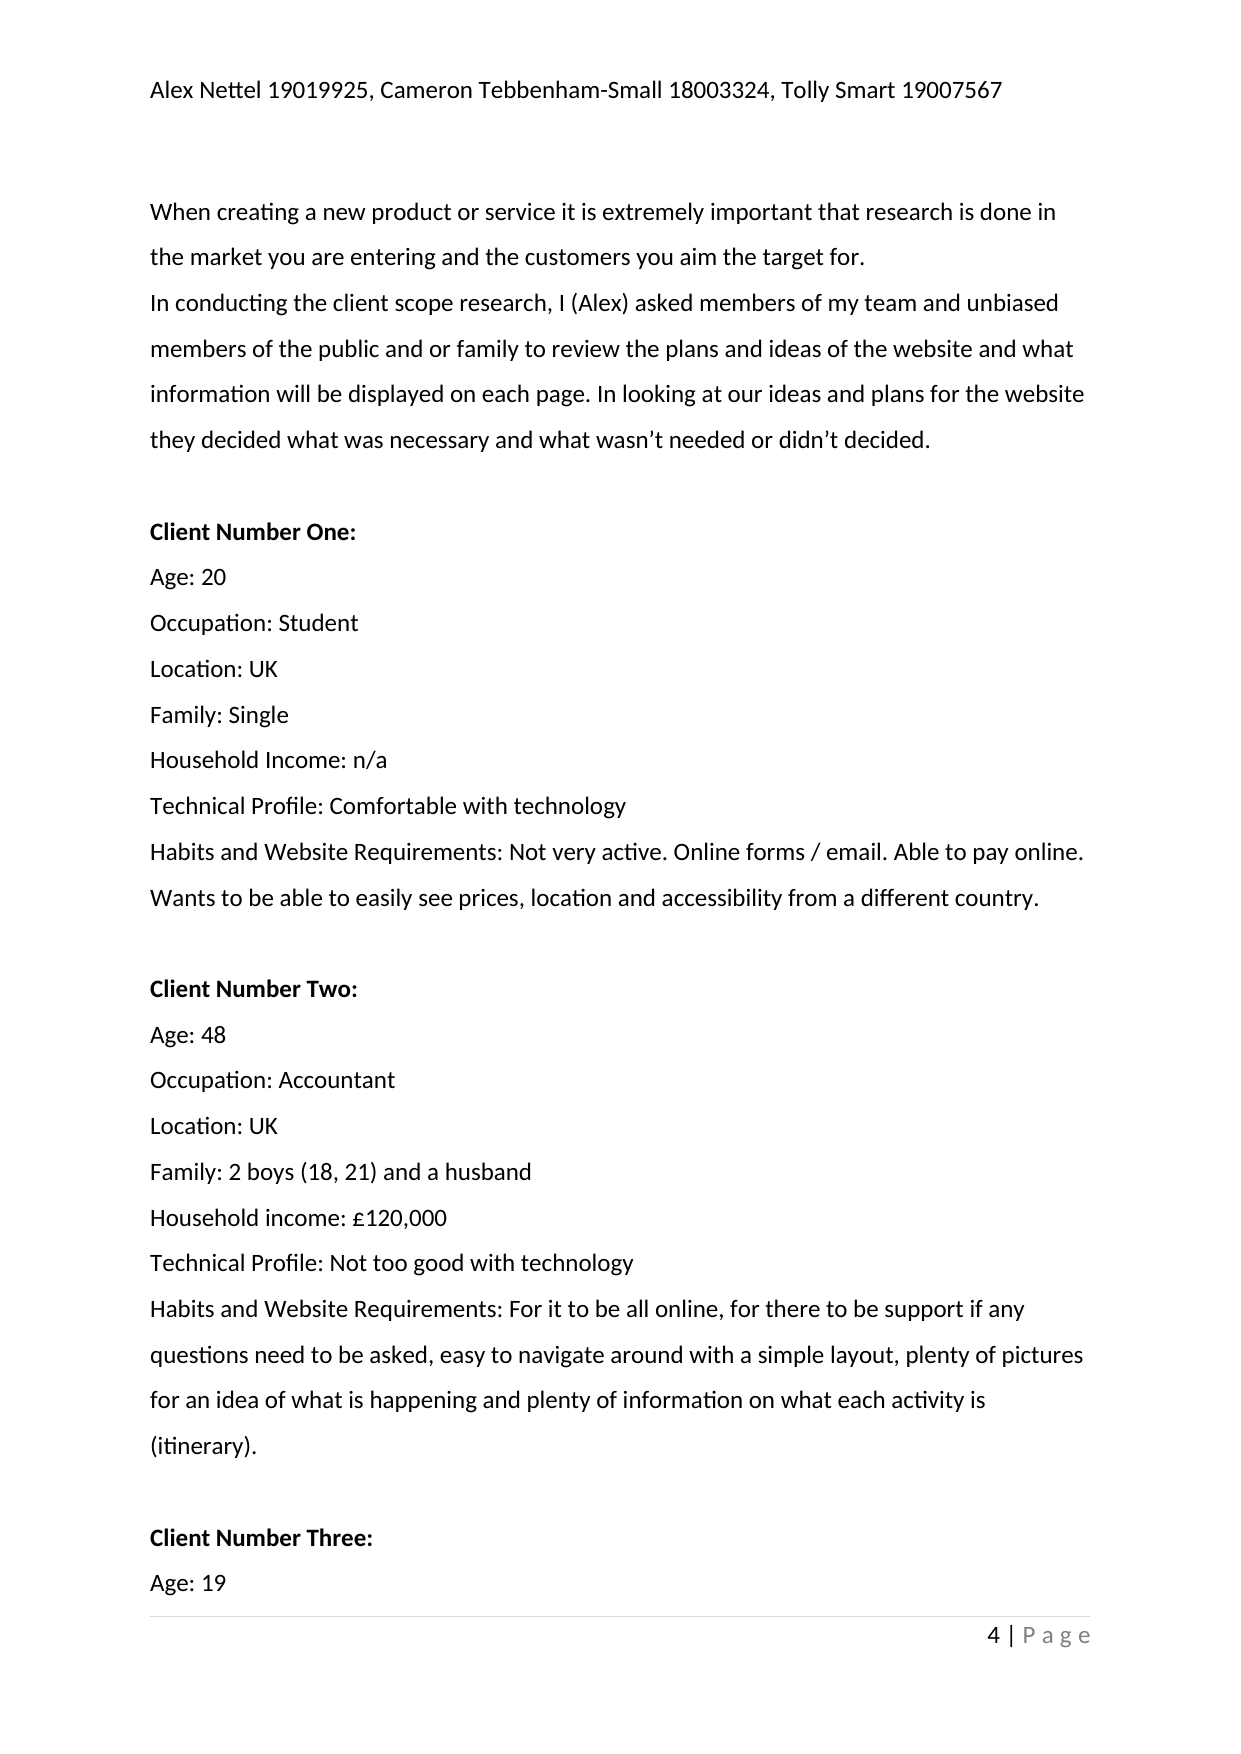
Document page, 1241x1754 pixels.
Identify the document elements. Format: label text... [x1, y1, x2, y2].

text Technical Profile: Not too good with technology [150, 1247, 1090, 1278]
text In conducting the client scope research, I (Alex) asked members of my team and unbiased members of the public and or family to review the plans and ideas of the website and what information will be displayed on each page. In looking at our ideas and plans for the website they decided what was necessary and what wasn’t needed or didn’t decided. [150, 287, 1090, 455]
text Occupation: Student [150, 607, 1090, 638]
text Age: 19 [150, 1568, 1090, 1598]
text Client Number One: [150, 516, 1090, 546]
text Location: UK [150, 1110, 1090, 1141]
text Family: Single [150, 699, 1090, 729]
text Family: 2 boys (18, 21) and a husband [150, 1156, 1090, 1187]
text When creating a new product or service it is extremely important that research is done in the market you are entering and the customers you aim the target for. [150, 196, 1090, 272]
text Household income: £120,000 [150, 1202, 1090, 1232]
text Age: 20 [150, 562, 1090, 592]
text Client Number Two: [150, 973, 1090, 1004]
text Occupation: Accountant [150, 1064, 1090, 1095]
text Client Number Three: [150, 1522, 1090, 1552]
text Habits and Website Requirements: For it to be all online, for there to be support if any questions need to be asked, easy to navigate around with a simple layout, plenty of pictures for an idea of what is happening and plenty of information on what each activity is (itinerary). [150, 1293, 1090, 1461]
text Habits and Website Requirements: Not very active. Online forms / email. Able to pay online. Wants to be able to easily see prices, location and accessibility from a different country. [150, 836, 1090, 912]
text Technical Profile: Comfortable with technology [150, 790, 1090, 821]
text Household Income: n/a [150, 744, 1090, 775]
text Age: 48 [150, 1019, 1090, 1049]
text Location: UK [150, 653, 1090, 683]
